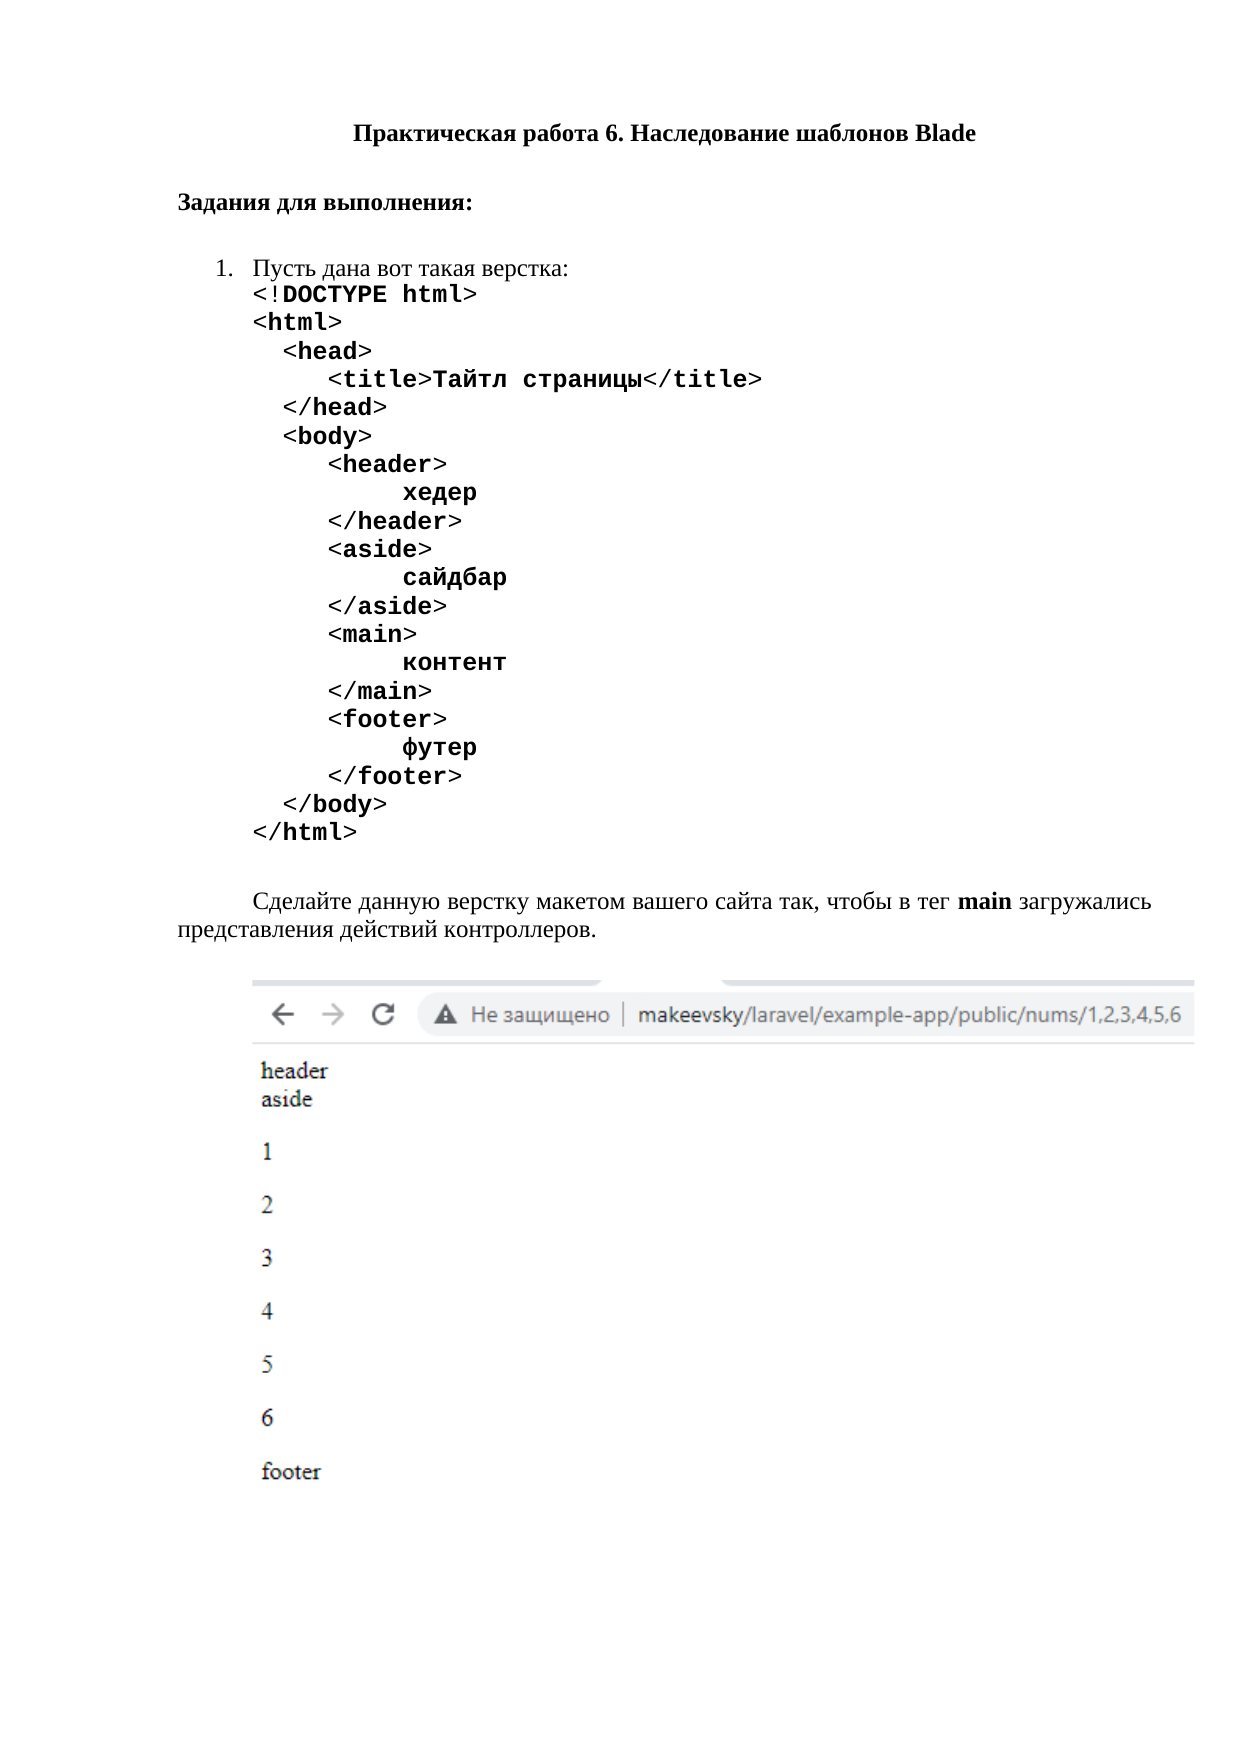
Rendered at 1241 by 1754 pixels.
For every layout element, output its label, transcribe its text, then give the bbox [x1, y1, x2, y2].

text <body> [252, 423, 1152, 452]
text <aside> [252, 537, 1152, 565]
text </header> [252, 508, 1152, 537]
text </html> [252, 820, 1152, 848]
text <html> [252, 310, 1152, 338]
text контент [327, 650, 1152, 678]
text <title>Тайтл страницы</title> [252, 367, 1152, 395]
text <!DOCTYPE html> [252, 282, 1152, 310]
text Задания для выполнения: [177, 187, 1152, 215]
text Практическая работа 6. Наследование шаблонов Blade [177, 118, 1152, 147]
text </head> [252, 395, 1152, 423]
text <footer> [252, 707, 1152, 735]
text <header> [252, 452, 1152, 480]
list Пусть дана вот такая верстка: [215, 253, 1152, 282]
text </body> [252, 792, 1152, 820]
text </aside> [252, 593, 1152, 622]
text сайдбар [327, 565, 1152, 593]
text футер [327, 735, 1152, 763]
text <main> [252, 622, 1152, 650]
text </footer> [252, 763, 1152, 792]
text <head> [252, 338, 1152, 367]
picture [252, 980, 1195, 1492]
text хедер [327, 480, 1152, 508]
text Сделайте данную верстку макетом вашего сайта так, чтобы в тег main загружались представления действий контроллеров. [177, 886, 1152, 943]
text </main> [252, 678, 1152, 707]
